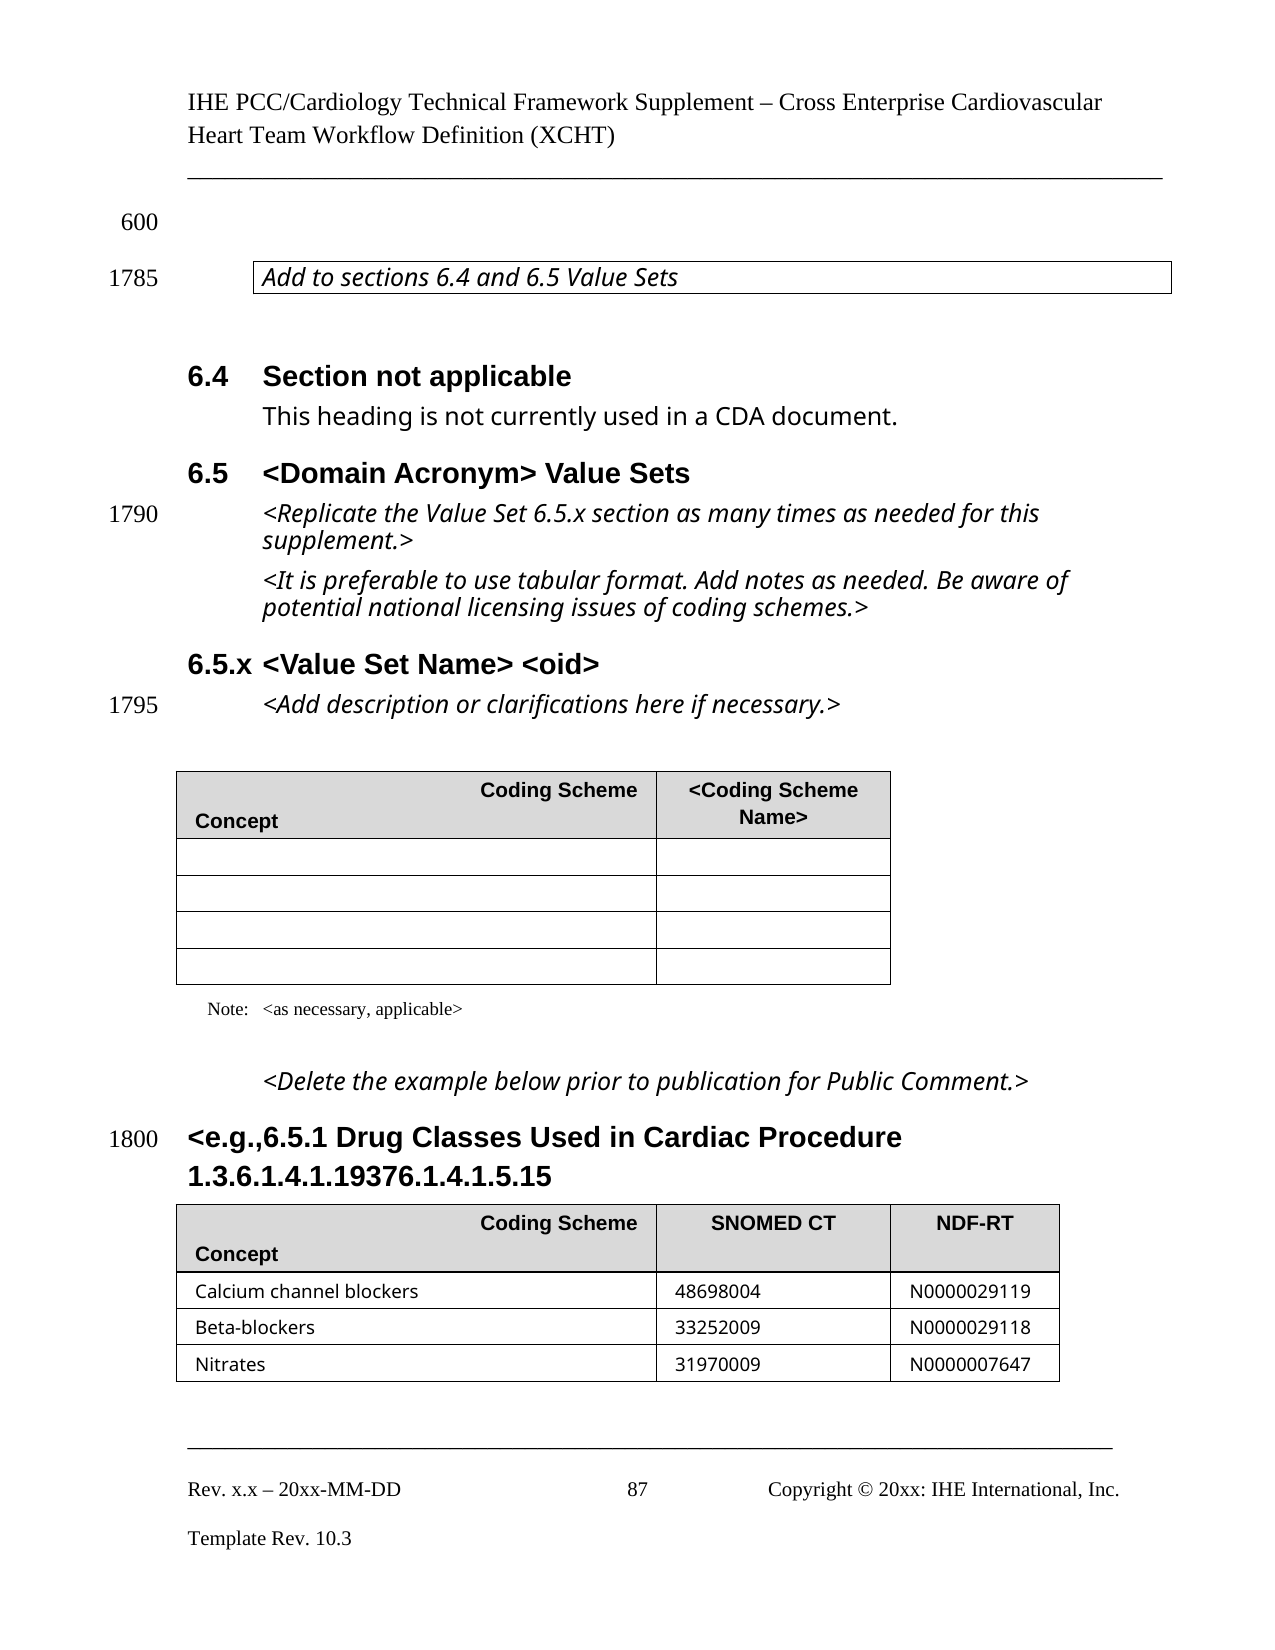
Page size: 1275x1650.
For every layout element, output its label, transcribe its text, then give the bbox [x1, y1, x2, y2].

table_cell [177, 839, 656, 875]
table_cell 31970009 [657, 1345, 890, 1381]
text <Replicate the Value Set 6.5.x section as many times as needed for this supplement.> [262, 501, 1162, 555]
text Note: <as necessary, applicable> [207, 998, 1162, 1019]
table_cell [657, 876, 890, 911]
subtitle <Domain Acronym> Value Sets [187, 456, 1162, 489]
table_cell Beta-blockers [177, 1309, 656, 1344]
text <It is preferable to use tabular format. Add notes as needed. Be aware of potential national licensing issues of coding schemes.> [262, 567, 1162, 622]
text Add to sections 6.4 and 6.5 Value Sets [254, 262, 1171, 293]
subtitle 6.5.x <Value Set Name> <oid> [187, 647, 1162, 680]
table_cell Calcium channel blockers [177, 1273, 656, 1308]
table_header Coding Scheme Concept [177, 772, 656, 838]
table_cell 33252009 [657, 1309, 890, 1344]
table_cell [177, 876, 656, 911]
table_header <Coding Scheme Name> [657, 772, 890, 838]
table_cell [657, 912, 890, 948]
table_header NDF-RT [891, 1205, 1059, 1271]
table_cell N0000029118 [891, 1309, 1059, 1344]
table_cell 48698004 [657, 1273, 890, 1308]
table_cell [177, 912, 656, 948]
table_header SNOMED CT [657, 1205, 890, 1271]
table_cell N0000007647 [891, 1345, 1059, 1381]
text <Add description or clarifications here if necessary.> [262, 691, 1162, 718]
table_cell Nitrates [177, 1345, 656, 1381]
table_cell N0000029119 [891, 1273, 1059, 1308]
subtitle <e.g.,6.5.1 Drug Classes Used in Cardiac Procedure 1.3.6.1.4.1.19376.1.4.1.5.15 [187, 1120, 1162, 1192]
table_cell [657, 949, 890, 984]
table_cell [657, 839, 890, 875]
text <Delete the example below prior to publication for Public Comment.> [262, 1068, 1162, 1095]
table_cell [177, 949, 656, 984]
text This heading is not currently used in a CDA document. [262, 404, 1162, 431]
table_header Coding Scheme Concept [177, 1205, 656, 1271]
subtitle Section not applicable [187, 359, 1162, 393]
